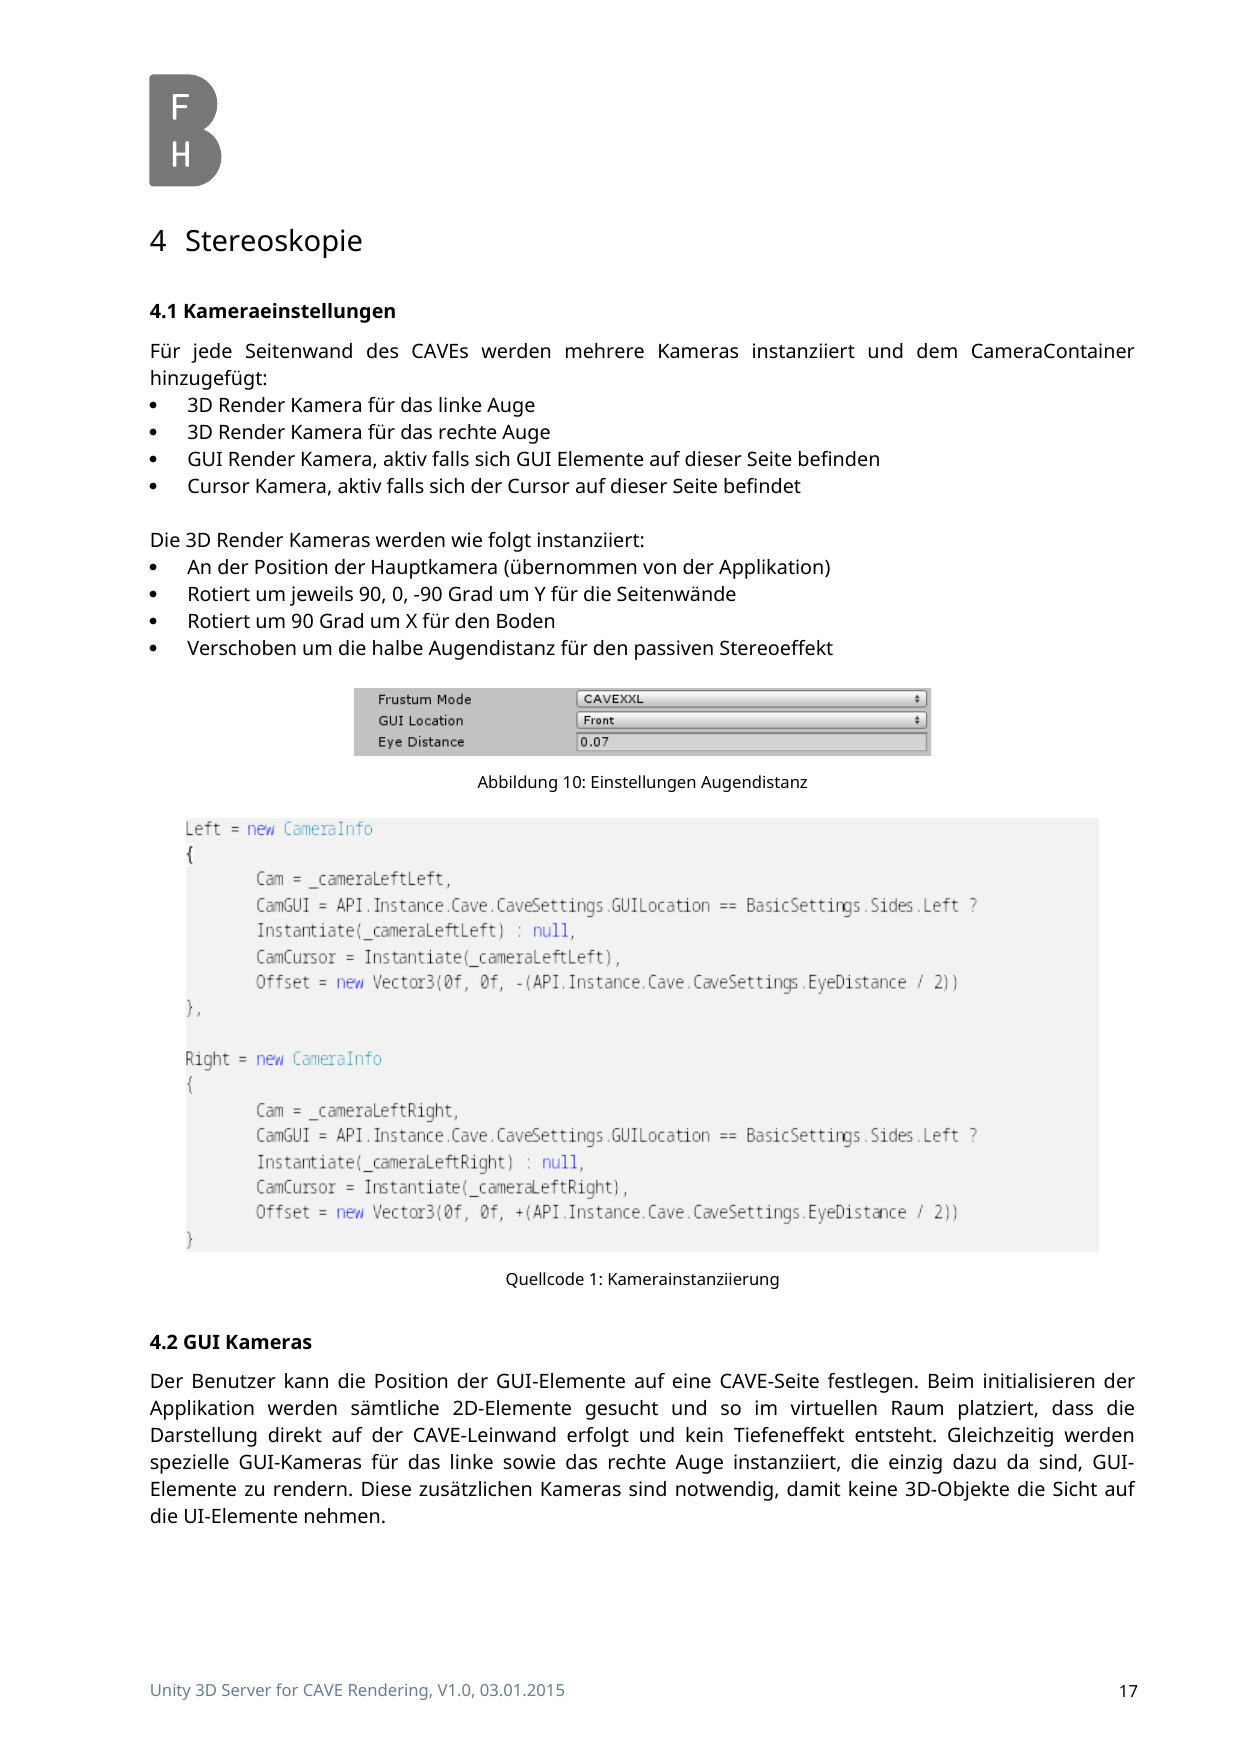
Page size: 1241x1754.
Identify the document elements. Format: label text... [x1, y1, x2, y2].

list Rotiert um jeweils 90, 0, -90 Grad um Y für die Seitenwände [149, 580, 1136, 607]
list Cursor Kamera, aktiv falls sich der Cursor auf dieser Seite befindet [149, 472, 1136, 499]
list GUI Render Kamera, aktiv falls sich GUI Elemente auf dieser Seite befinden [149, 445, 1136, 472]
text Abbildung 10: Einstellungen Augendistanz [149, 768, 1136, 793]
list Verschoben um die halbe Augendistanz für den passiven Stereoeffekt [149, 634, 1136, 661]
text Quellcode 1: Kamerainstanziierung [149, 1265, 1136, 1290]
list 3D Render Kamera für das linke Auge [149, 391, 1136, 418]
list 3D Render Kamera für das rechte Auge [149, 418, 1136, 445]
subtitle GUI Kameras [149, 1328, 1136, 1355]
list An der Position der Hauptkamera (übernommen von der Applikation) [149, 553, 1136, 580]
subtitle Kameraeinstellungen [149, 298, 1136, 325]
text Der Benutzer kann die Position der GUI-Elemente auf eine CAVE-Seite festlegen. Beim initialisieren der Applikation werden sämtliche 2D-Elemente gesucht und so im virtuellen Raum platziert, dass die Darstellung direkt auf der CAVE-Leinwand erfolgt und kein Tiefeneffekt entsteht. Gleichzeitig werden spezielle GUI-Kameras für das linke sowie das rechte Auge instanziiert, die einzig dazu da sind, GUI-Elemente zu rendern. Diese zusätzlichen Kameras sind notwendig, damit keine 3D-Objekte die Sicht auf die UI-Elemente nehmen. [149, 1367, 1136, 1529]
subtitle Stereoskopie [149, 221, 1136, 260]
list Rotiert um 90 Grad um X für den Boden [149, 607, 1136, 634]
text Die 3D Render Kameras werden wie folgt instanziiert: [149, 526, 1136, 553]
text Für jede Seitenwand des CAVEs werden mehrere Kameras instanziiert und dem CameraContainer hinzugefügt: [149, 337, 1136, 391]
picture [353, 688, 932, 756]
